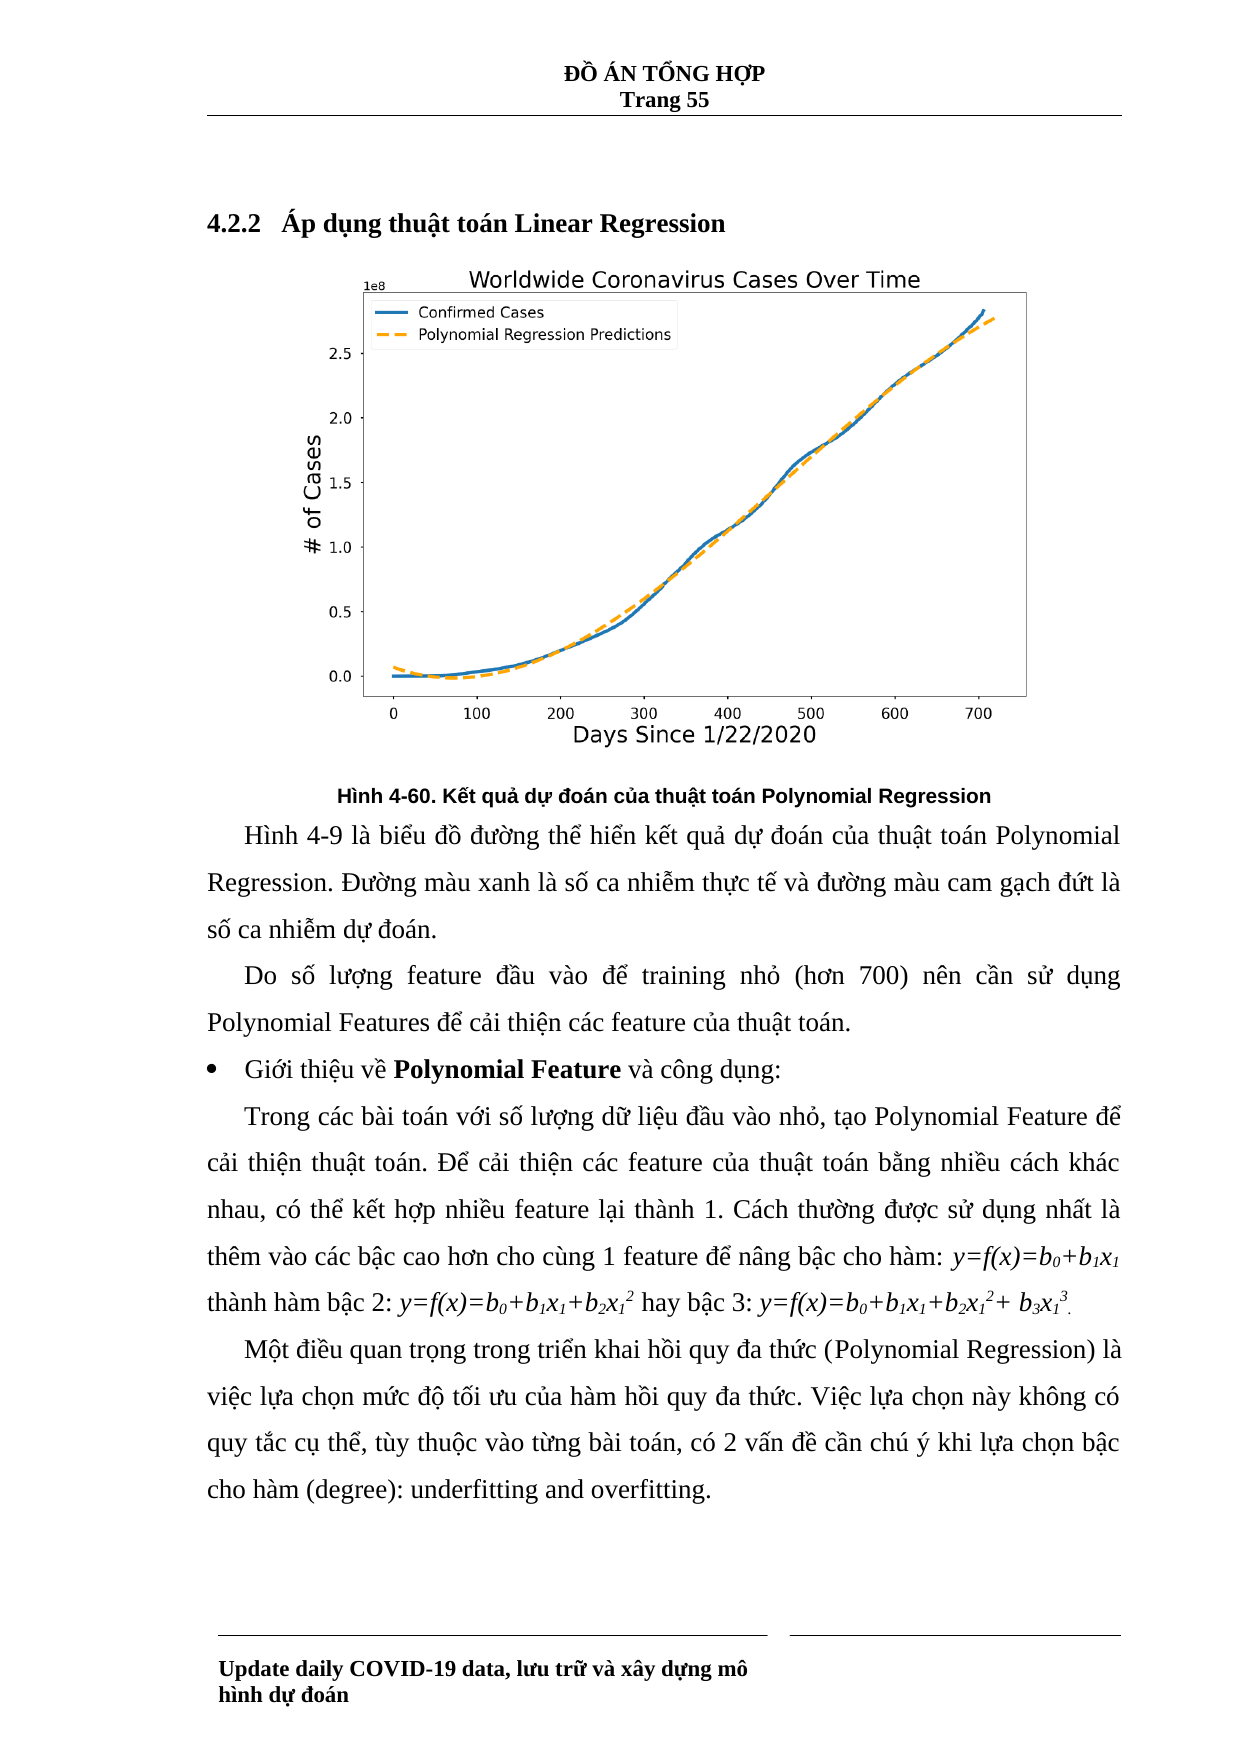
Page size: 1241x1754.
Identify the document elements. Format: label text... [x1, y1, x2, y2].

text Do số lượng feature đầu vào để training nhỏ (hơn 700) nên cần sử dụng Polynomial Features để cải thiện các feature của thuật toán. [207, 959, 1122, 1037]
text Một điều quan trọng trong triển khai hồi quy đa thức (Polynomial Regression) là việc lựa chọn mức độ tối ưu của hàm hồi quy đa thức. Việc lựa chọn này không có quy tắc cụ thể, tùy thuộc vào từng bài toán, có 2 vấn đề cần chú ý khi lựa chọn bậc cho hàm (degree): underfitting and overfitting. [207, 1333, 1122, 1504]
subtitle Áp dụng thuật toán Linear Regression [207, 207, 1122, 238]
text Trong các bài toán với số lượng dữ liệu đầu vào nhỏ, tạo Polynomial Feature để cải thiện thuật toán. Để cải thiện các feature của thuật toán bằng nhiều cách khác nhau, có thể kết hợp nhiều feature lại thành 1. Cách thường được sử dụng nhất là thêm vào các bậc cao hơn cho cùng 1 feature để nâng bậc cho hàm: y=f(x)=b0+b1x1 thành hàm bậc 2: y=f(x)=b0+b1x1+b2x12 hay bậc 3: y=f(x)=b0+b1x1+b2x12+ b3x13. [207, 1100, 1122, 1317]
text Hình 4-9 là biểu đồ đường thể hiển kết quả dự đoán của thuật toán Polynomial Regression. Đường màu xanh là số ca nhiễm thực tế và đường màu cam gạch đứt là số ca nhiễm dự đoán. [207, 819, 1122, 944]
list Giới thiệu về Polynomial Feature và công dụng: [207, 1053, 1122, 1084]
picture [298, 266, 1031, 752]
